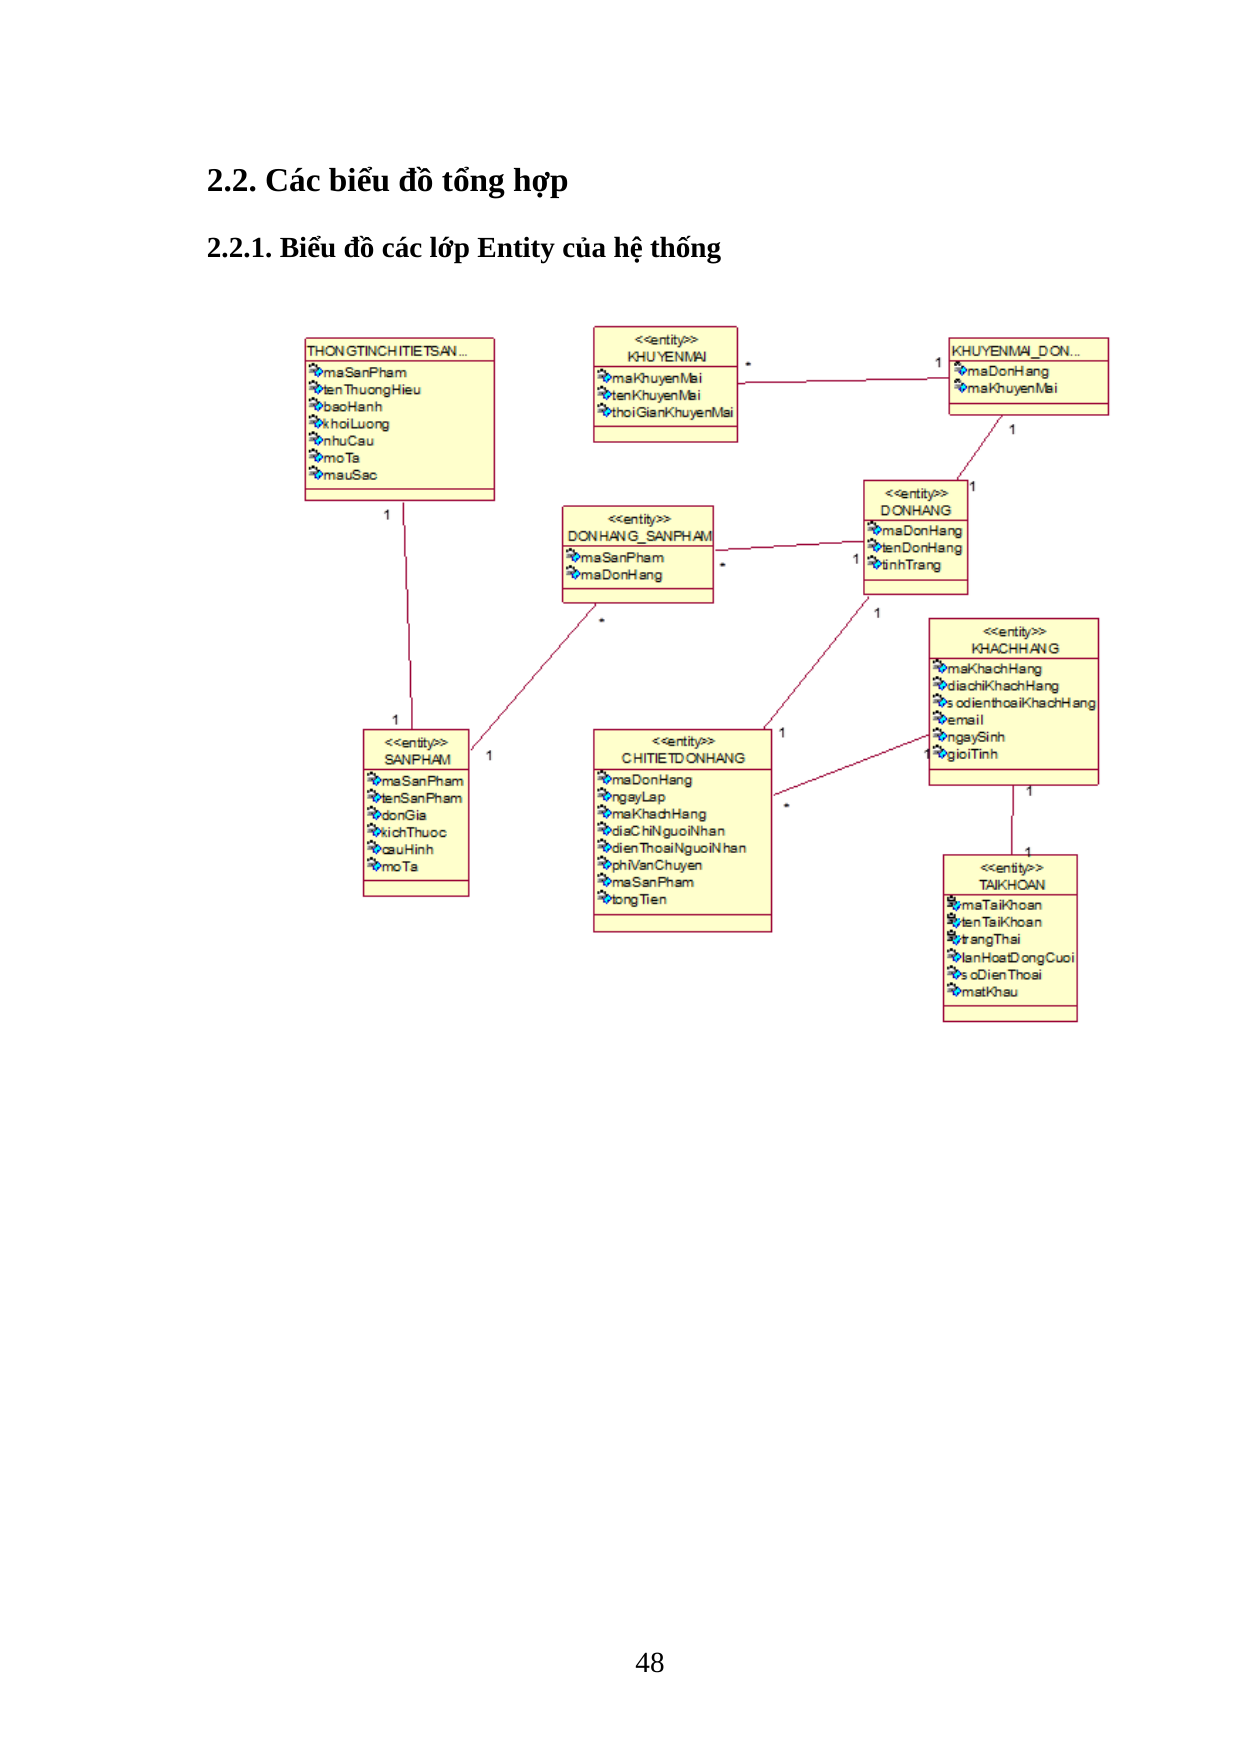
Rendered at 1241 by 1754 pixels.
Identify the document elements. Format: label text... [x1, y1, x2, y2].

subtitle 2.2.1. Biểu đồ các lớp Entity của hệ thống [207, 230, 1093, 264]
picture [265, 292, 1152, 1058]
subtitle 2.2. Các biểu đồ tổng hợp [207, 160, 1093, 198]
